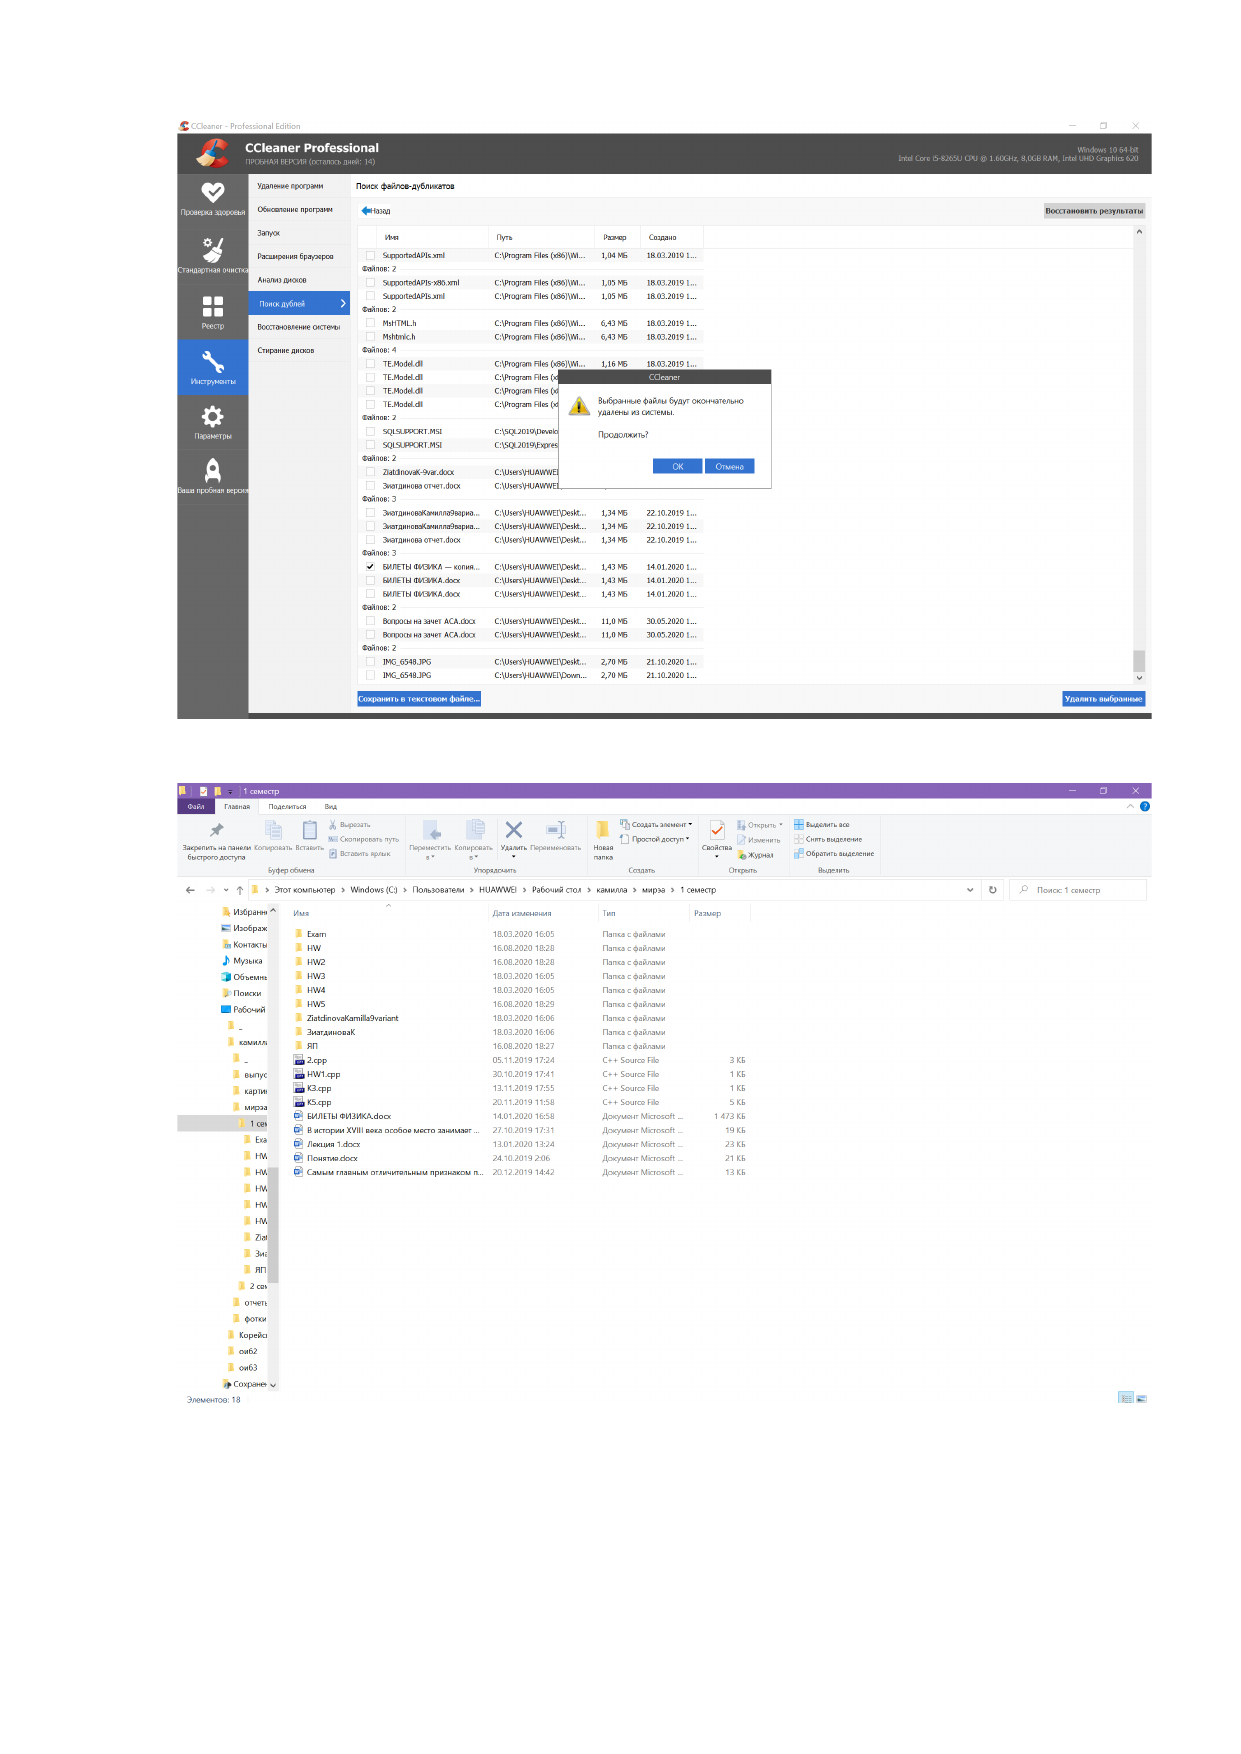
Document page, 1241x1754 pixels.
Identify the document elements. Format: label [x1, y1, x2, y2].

picture [177, 118, 1152, 719]
picture [177, 783, 1152, 1403]
